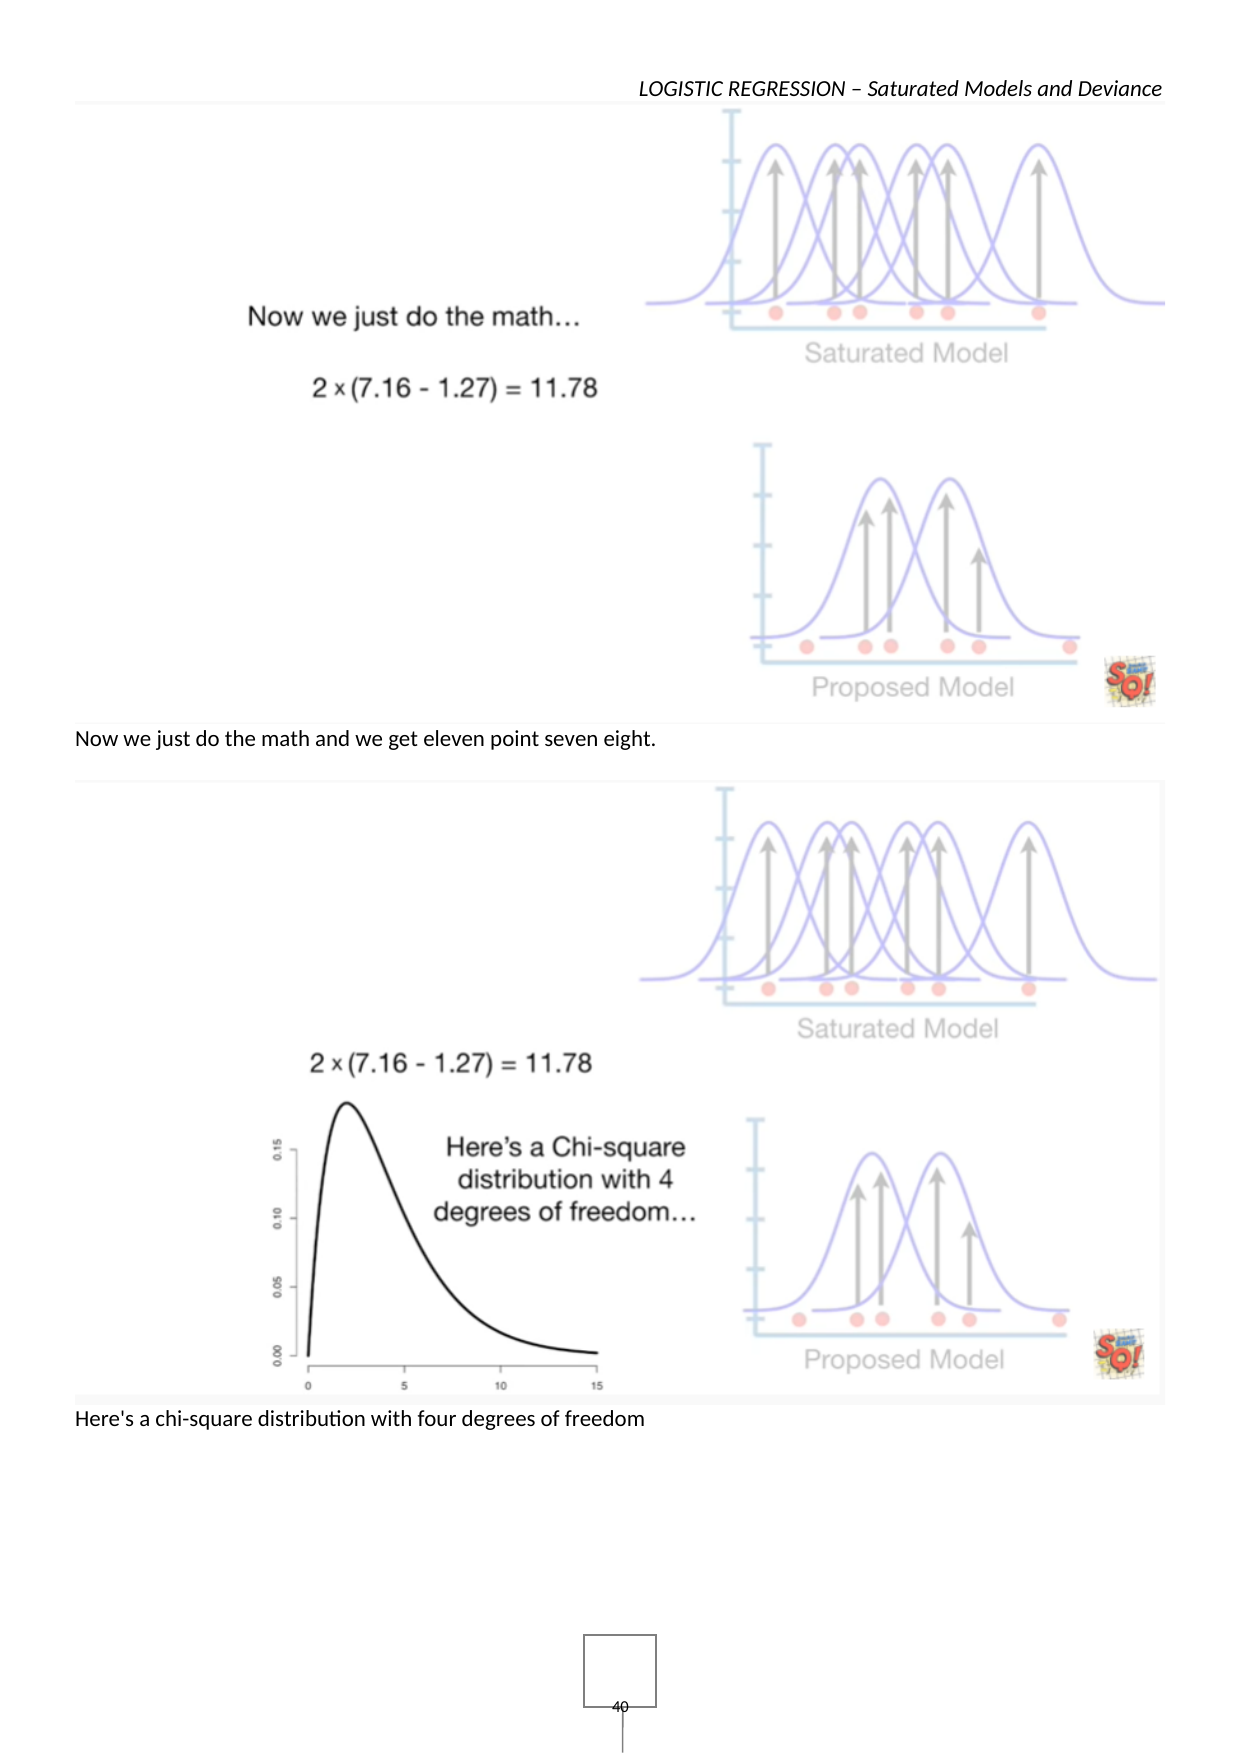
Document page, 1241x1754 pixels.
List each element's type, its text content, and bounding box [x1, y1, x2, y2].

picture [75, 101, 1166, 724]
text Here's a chi-square distribution with four degrees of freedom [75, 1405, 1165, 1432]
text Now we just do the math and we get eleven point seven eight. [75, 724, 1165, 752]
picture [75, 780, 1166, 1405]
